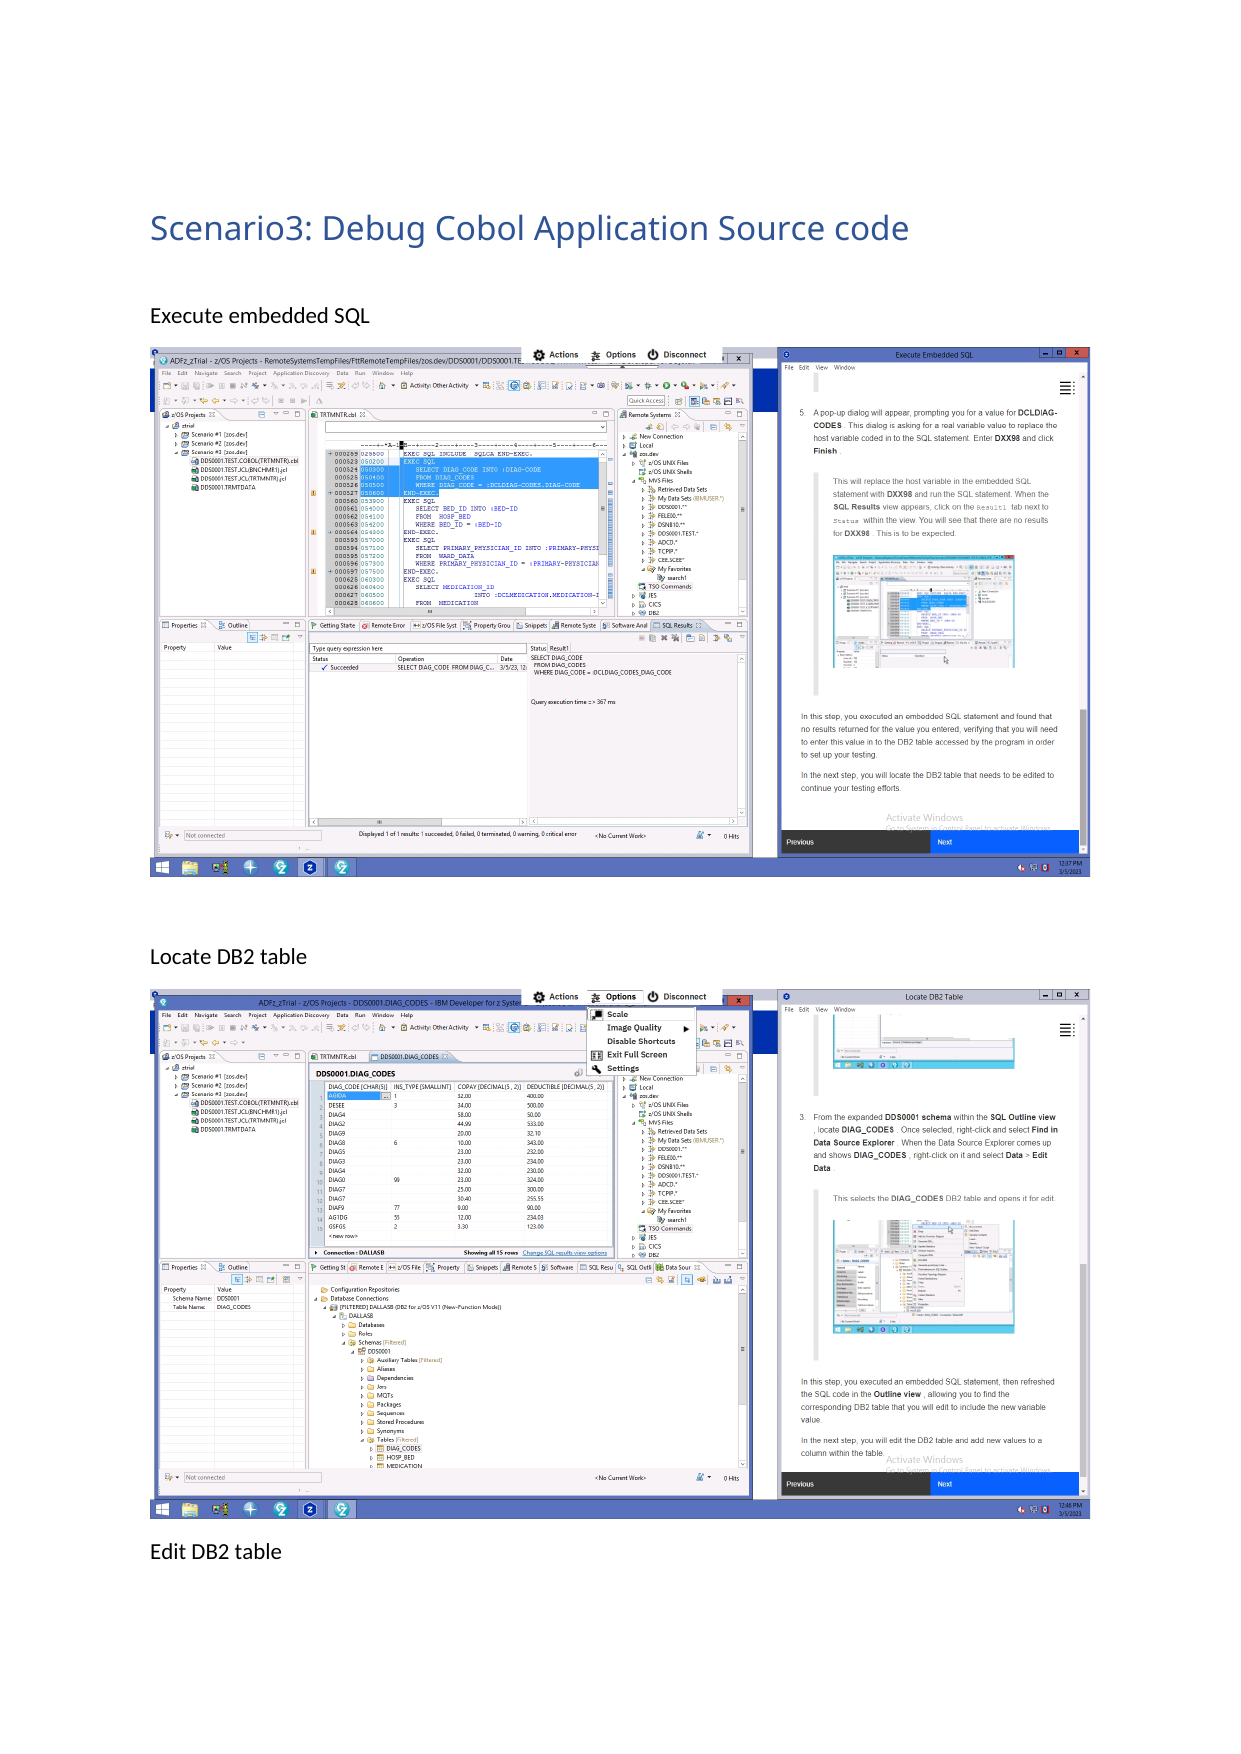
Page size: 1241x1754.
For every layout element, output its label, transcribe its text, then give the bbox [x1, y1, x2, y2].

subtitle Scenario3: Debug Cobol Application Source code [150, 205, 1090, 251]
picture [150, 347, 1091, 877]
text Locate DB2 table [150, 942, 1090, 971]
text Edit DB2 table [150, 1537, 1090, 1565]
picture [150, 989, 1091, 1519]
text Execute embedded SQL [150, 301, 1090, 329]
